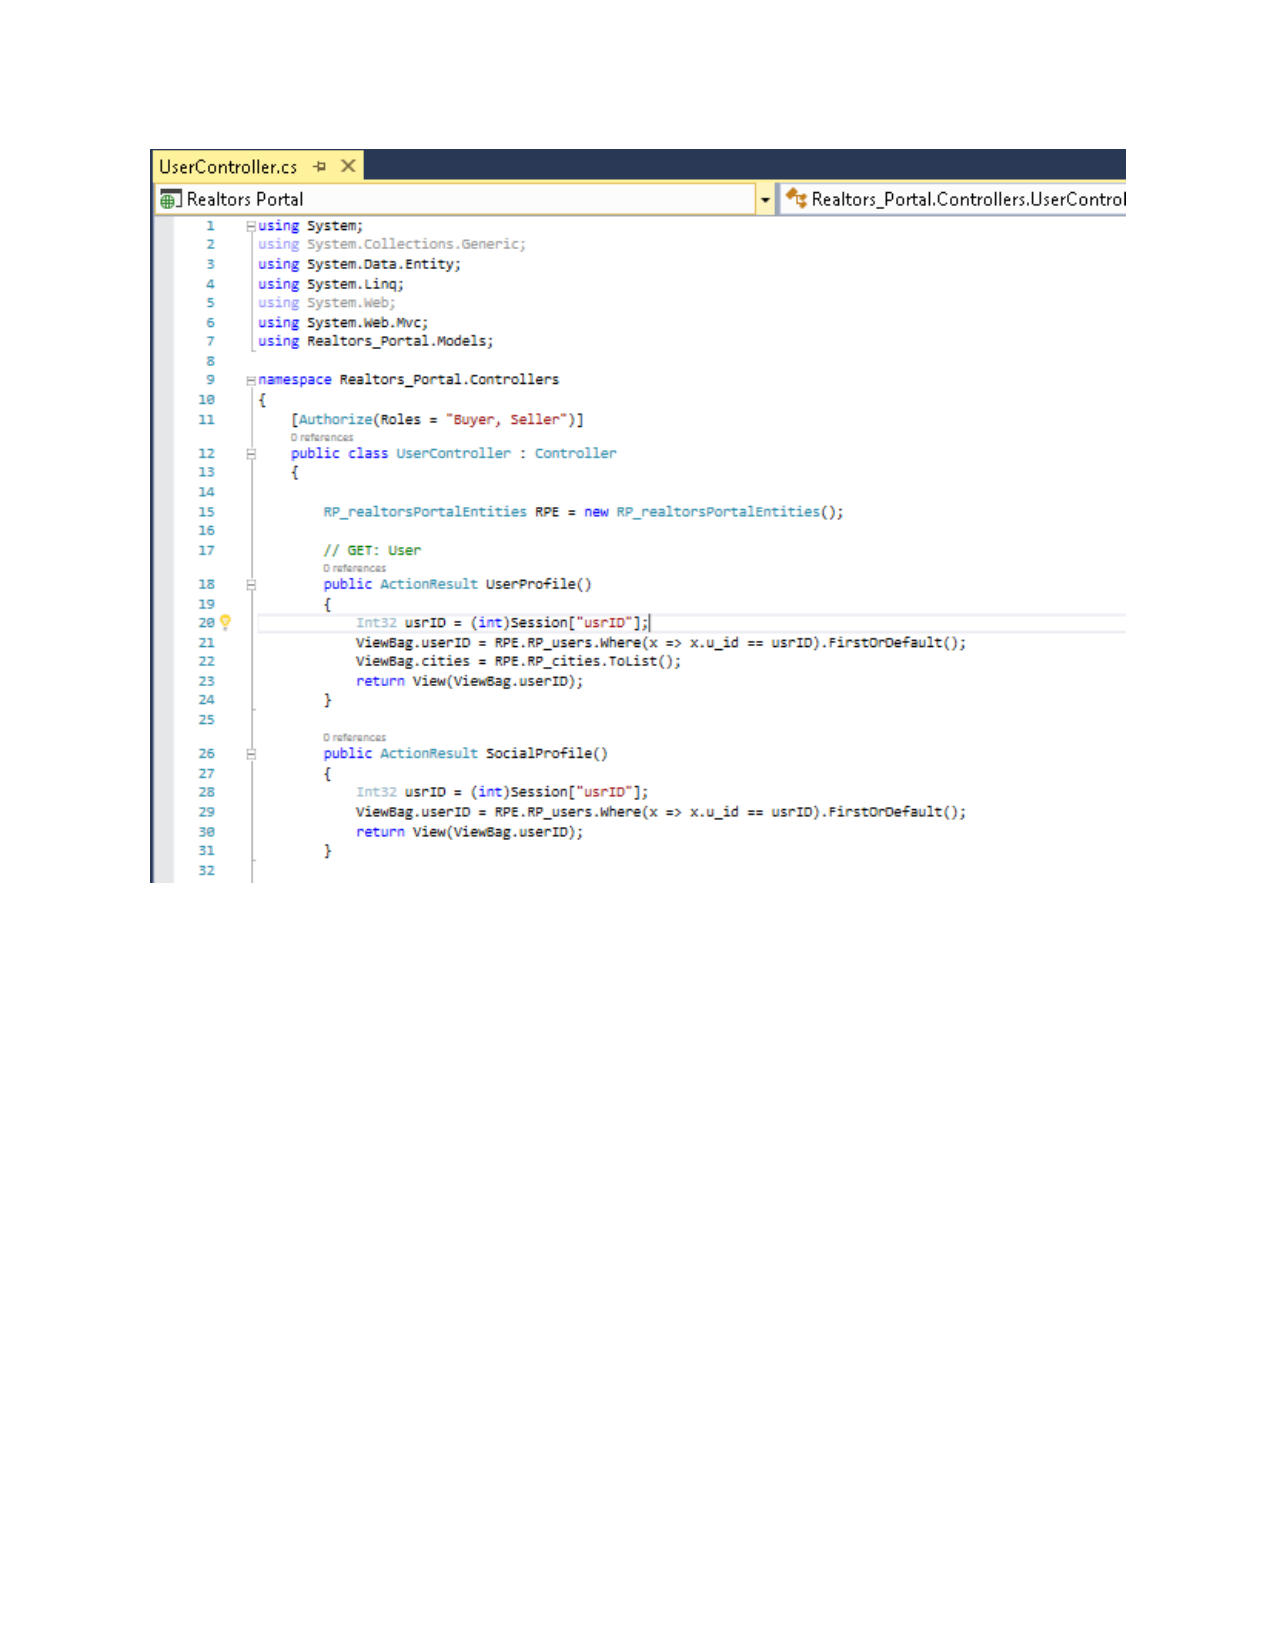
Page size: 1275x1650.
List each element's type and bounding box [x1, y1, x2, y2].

picture [150, 149, 1126, 883]
